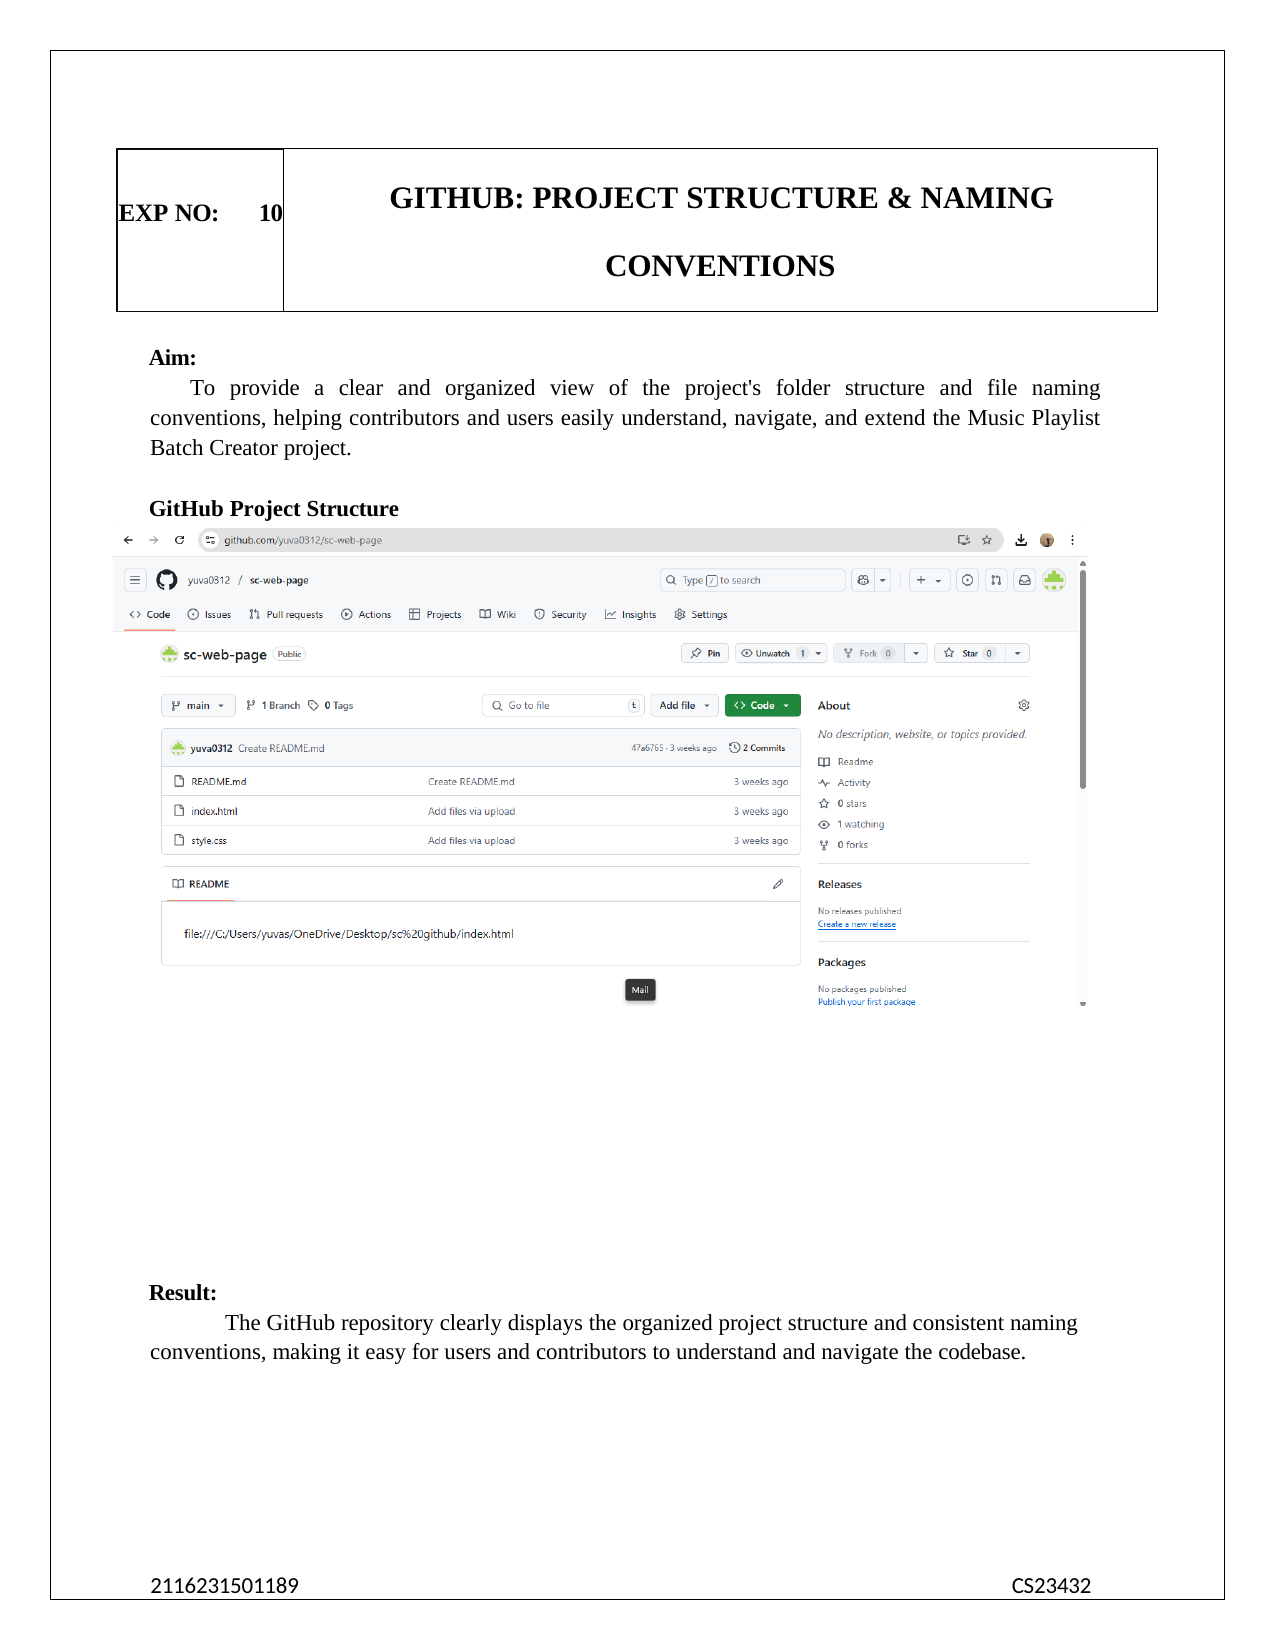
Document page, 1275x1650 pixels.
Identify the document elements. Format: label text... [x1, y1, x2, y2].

table_header EXP NO: 10 [118, 150, 283, 311]
text Aim: [148, 344, 1162, 371]
table_header GITHUB: PROJECT STRUCTURE & NAMING CONVENTIONS [284, 149, 1157, 311]
text To provide a clear and organized view of the project's folder structure and file naming conventions, helping contributors and users easily understand, navigate, and extend the Music Playlist Batch Creator project. [150, 374, 1101, 461]
text GitHub Project Structure [148, 495, 1162, 521]
text Result: [148, 1279, 1162, 1306]
text The GitHub repository clearly displays the organized project structure and consistent naming [225, 1309, 1162, 1335]
picture [112, 526, 1088, 1006]
text conventions, making it easy for users and contributors to understand and navigate the codebase. [150, 1338, 1162, 1365]
